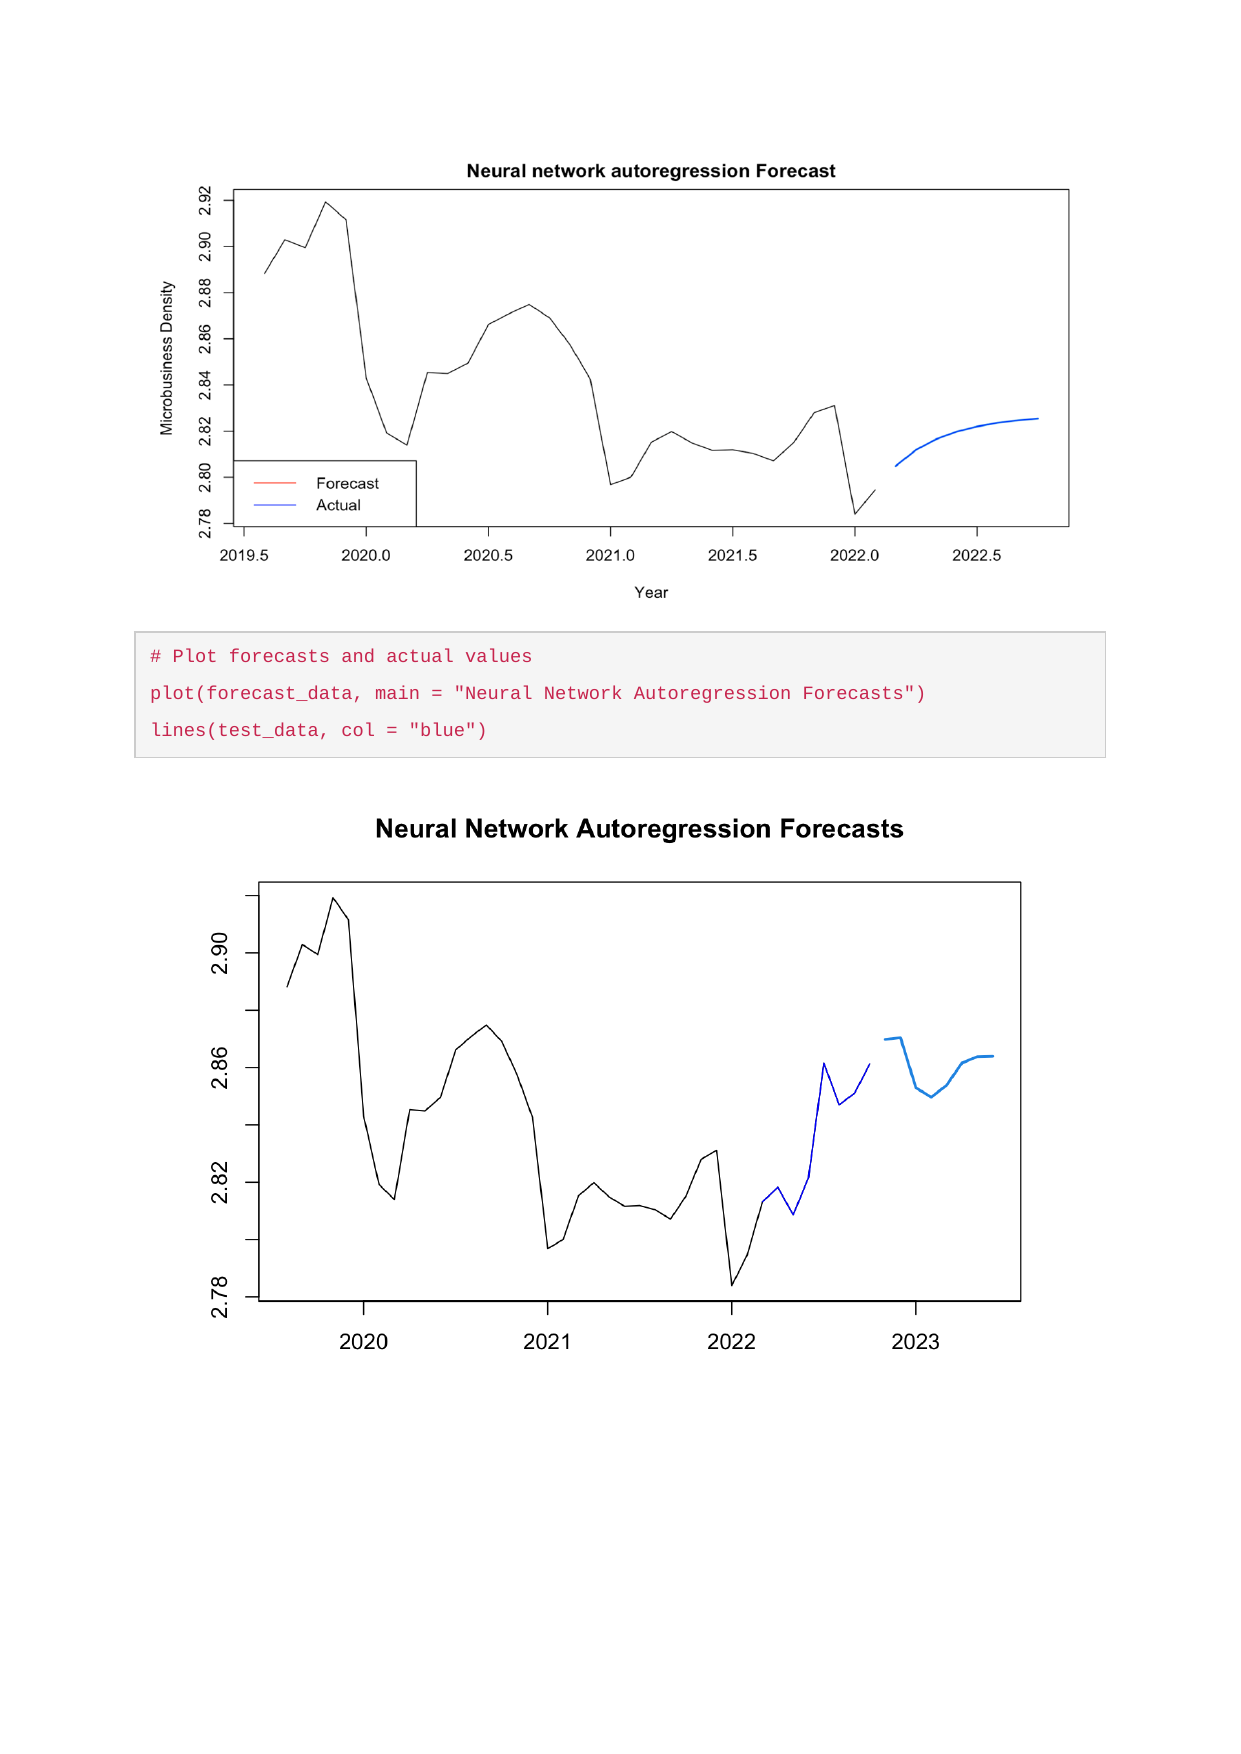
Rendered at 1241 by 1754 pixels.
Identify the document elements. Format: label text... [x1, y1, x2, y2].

picture [150, 773, 1076, 1436]
text # Plot forecasts and actual values [136, 633, 1105, 668]
picture [150, 150, 1098, 616]
text lines(test_data, col = "blue") [136, 705, 1105, 757]
text plot(forecast_data, main = "Neural Network Autoregression Forecasts") [136, 668, 1105, 705]
